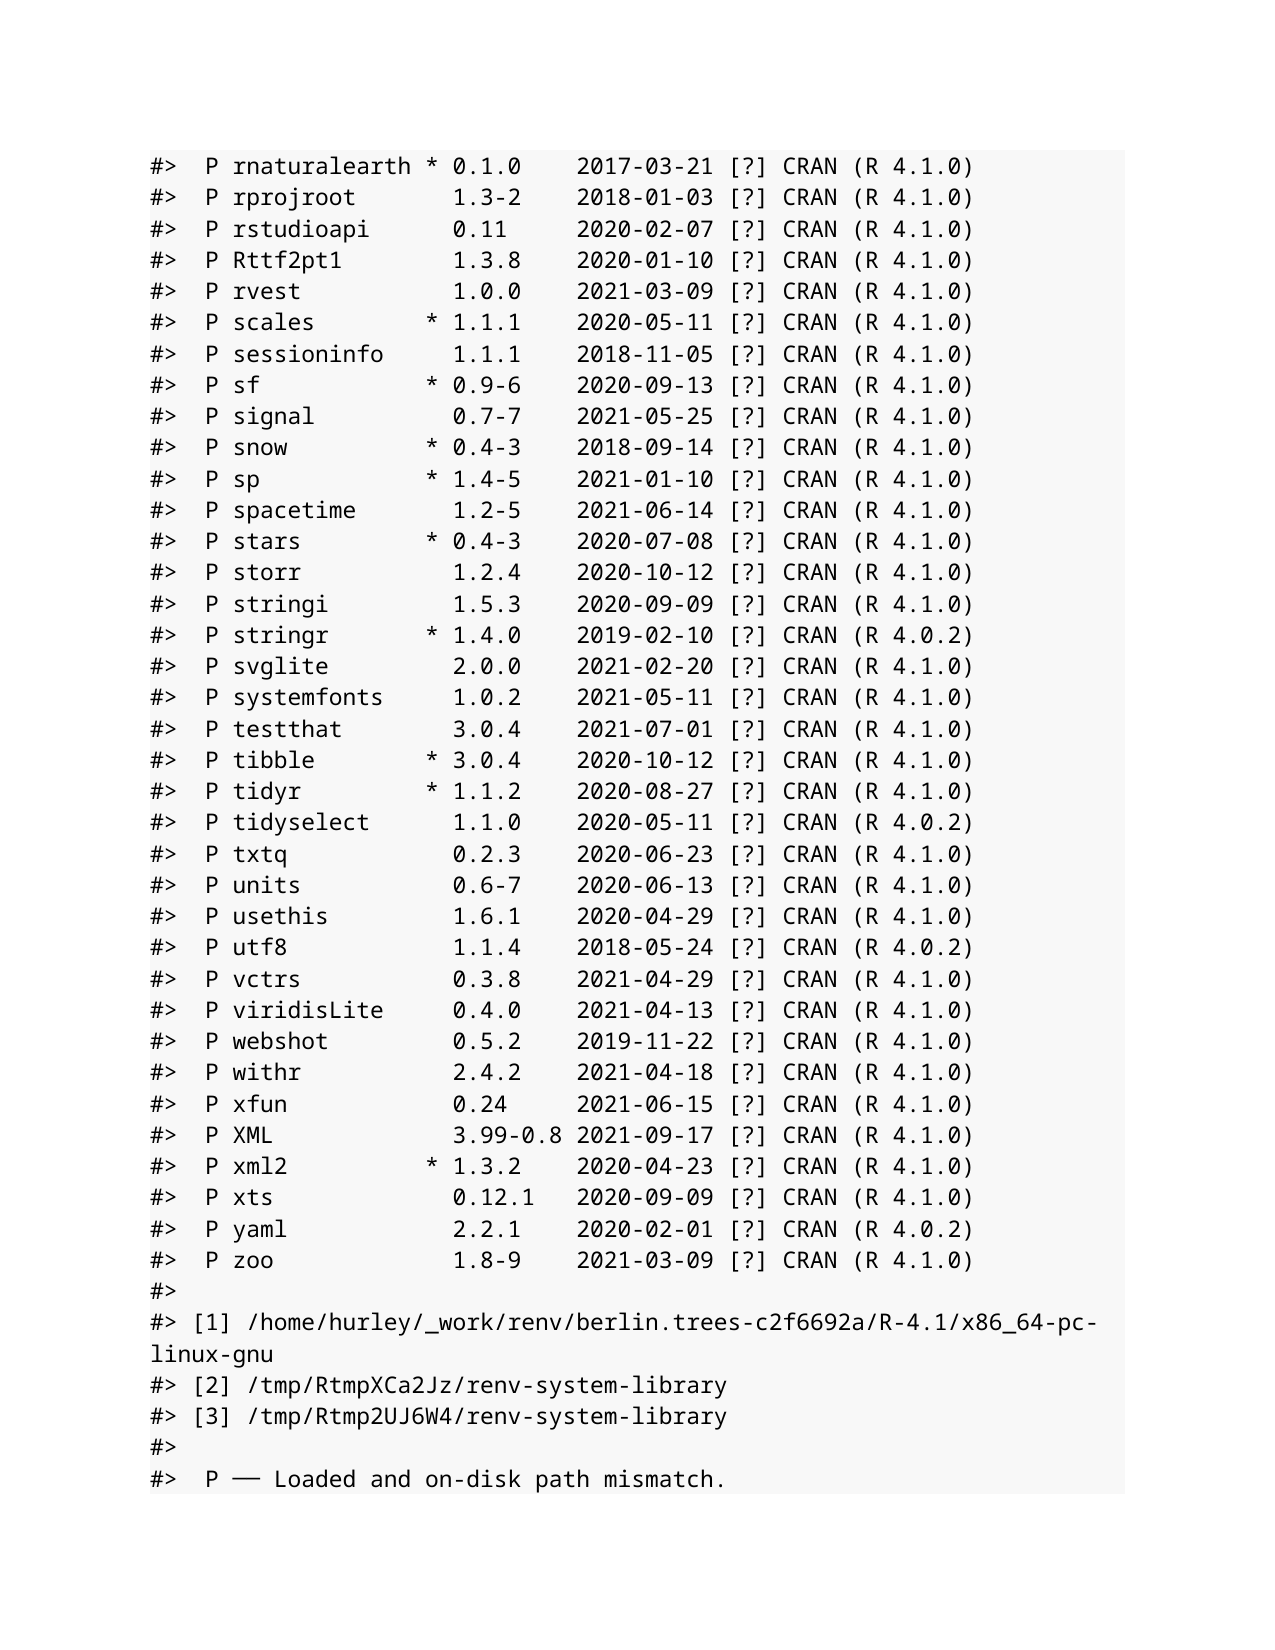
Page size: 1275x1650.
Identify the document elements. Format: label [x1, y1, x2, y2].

text [150, 150, 1125, 1494]
